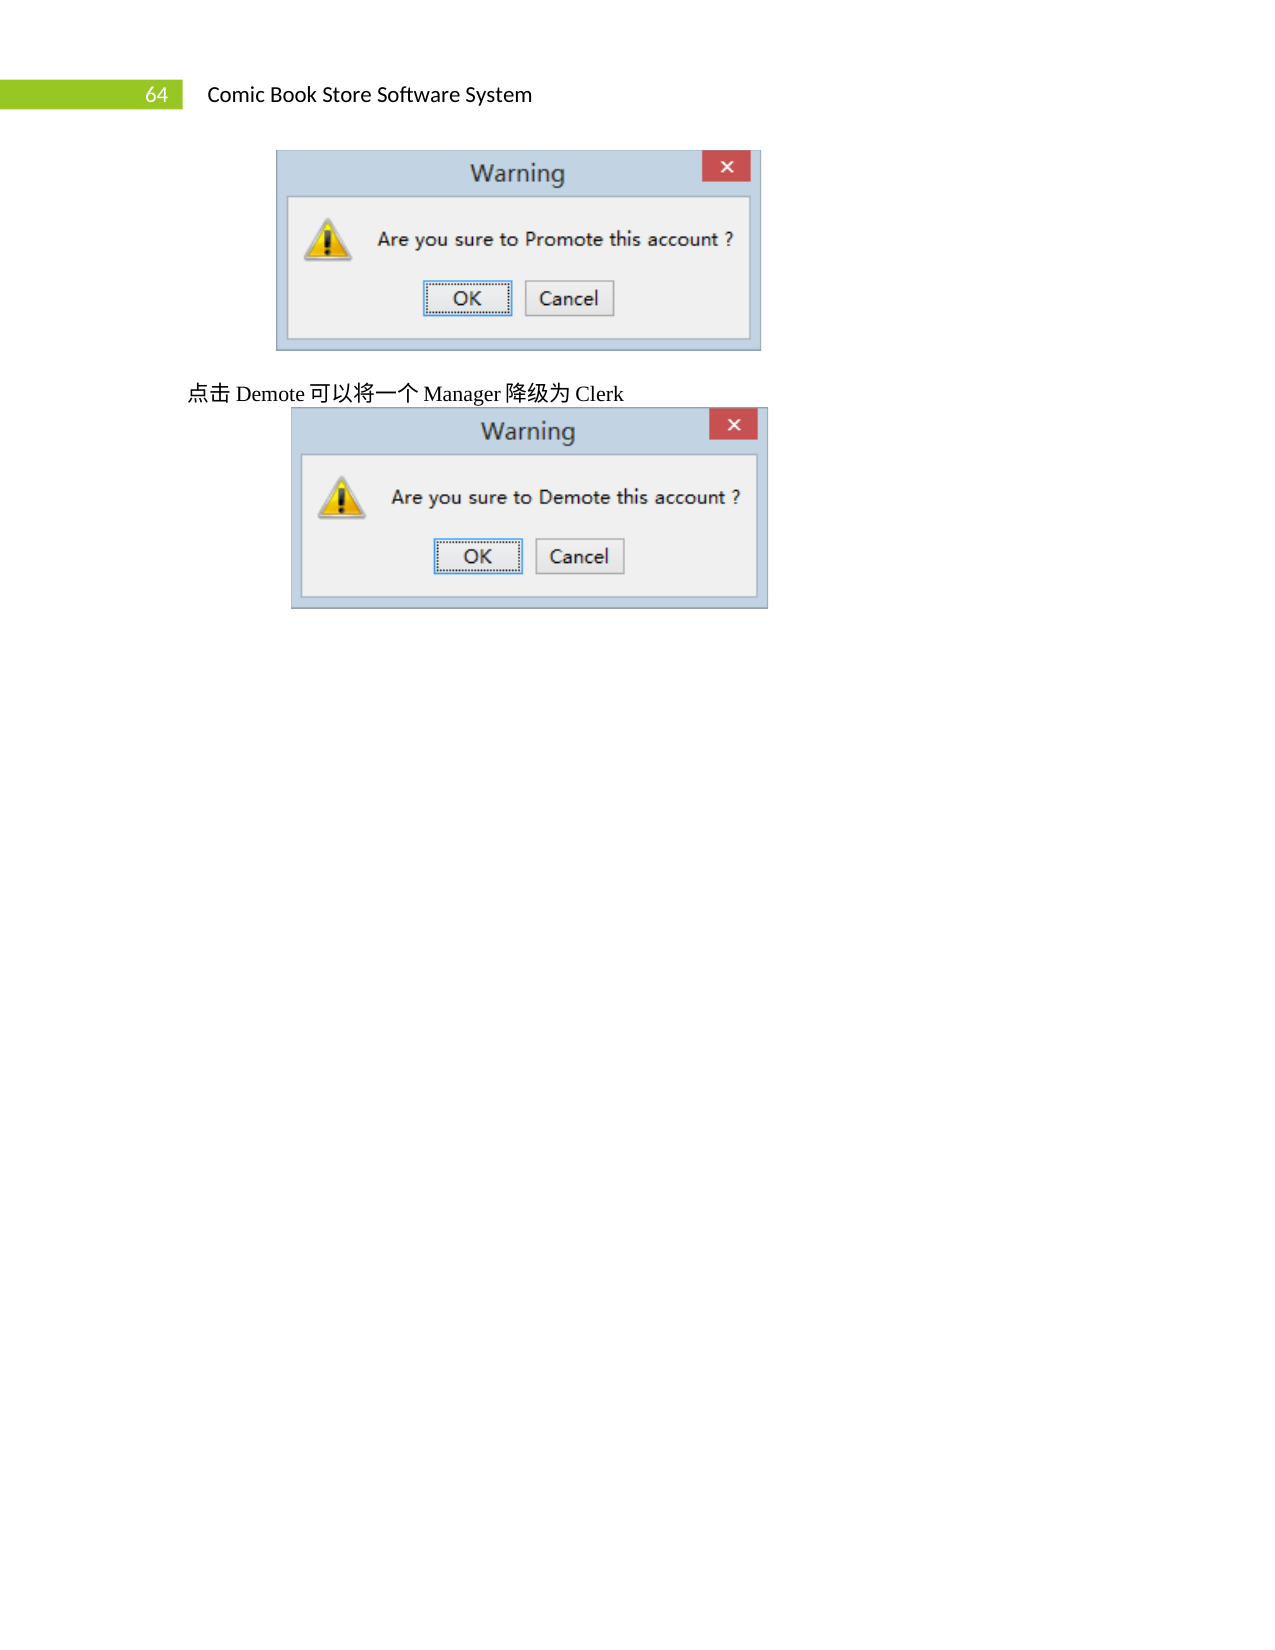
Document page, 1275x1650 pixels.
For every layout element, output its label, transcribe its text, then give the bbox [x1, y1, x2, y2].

picture [291, 407, 769, 609]
picture [276, 150, 762, 351]
text 点击Demote可以将一个Manager降级为Clerk [187, 376, 1087, 407]
